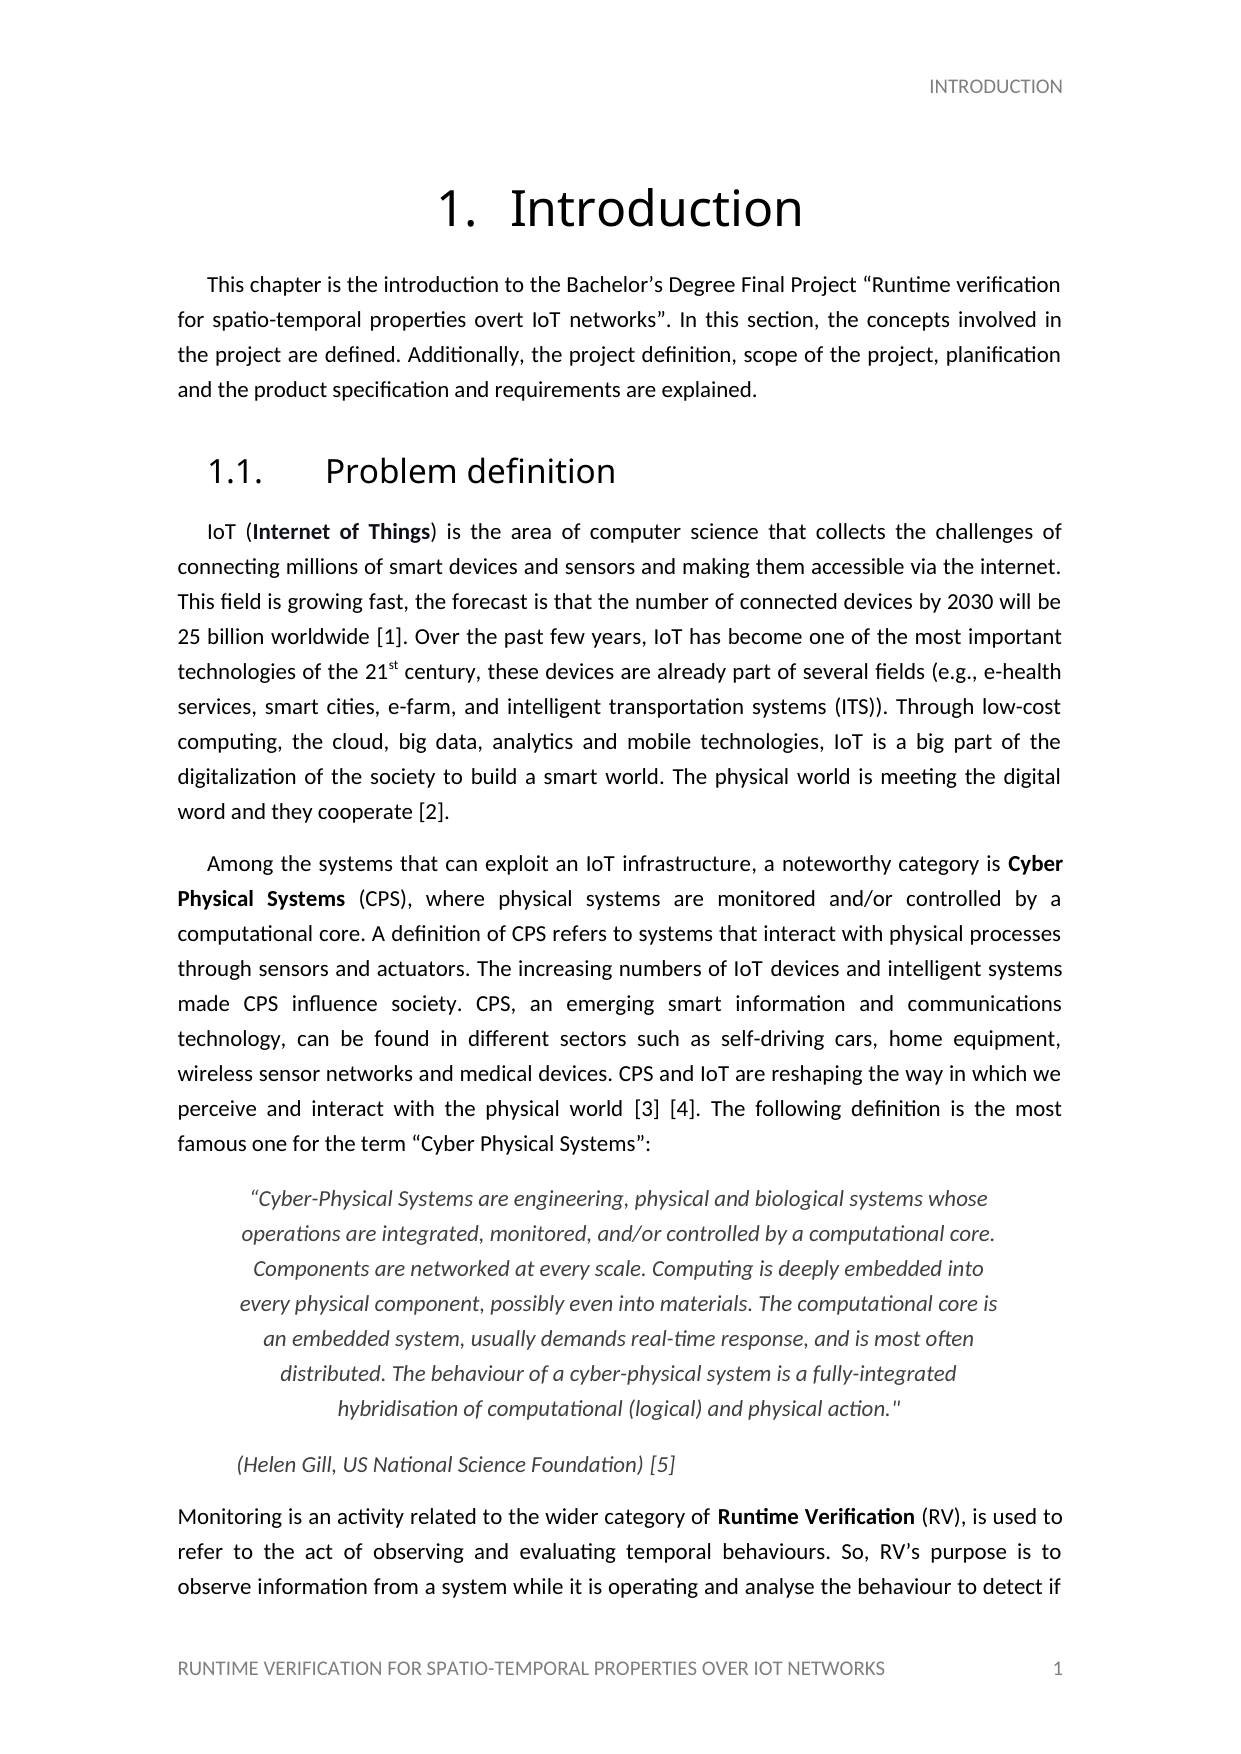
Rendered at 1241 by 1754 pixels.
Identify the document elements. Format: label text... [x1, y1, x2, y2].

text (Helen Gill, US National Science Foundation) [236, 1450, 1004, 1478]
text Among the systems that can exploit an IoT infrastructure, a noteworthy category is Cyber Physical Systems (CPS), where physical systems are monitored and/or controlled by a computational core. A definition of CPS refers to systems that interact with physical processes through sensors and actuators. The increasing numbers of IoT devices and intelligent systems made CPS influence society. CPS, an emerging smart information and communications technology, can be found in different sectors such as self-driving cars, home equipment, wireless sensor networks and medical devices. CPS and IoT are reshaping the way in which we perceive and interact with the physical world . The following definition is the most famous one for the term “Cyber Physical Systems”: [177, 849, 1063, 1157]
text “Cyber-Physical Systems are engineering, physical and biological systems whose operations are integrated, monitored, and/or controlled by a computational core. Components are networked at every scale. Computing is deeply embedded into every physical component, possibly even into materials. The computational core is an embedded system, usually demands real-time response, and is most often distributed. The behaviour of a cyber-physical system is a fully-integrated hybridisation of computational (logical) and physical action." [236, 1184, 1004, 1422]
subtitle Problem definition [207, 448, 1063, 493]
text IoT (Internet of Things) is the area of computer science that collects the challenges of connecting millions of smart devices and sensors and making them accessible via the internet. This field is growing fast, the forecast is that the number of connected devices by 2030 will be 25 billion worldwide . Over the past few years, IoT has become one of the most important technologies of the 21st century, these devices are already part of several fields (e.g., e-health services, smart cities, e-farm, and intelligent transportation systems (ITS)). Through low-cost computing, the cloud, big data, analytics and mobile technologies, IoT is a big part of the digitalization of the society to build a smart world. The physical world is meeting the digital word and they cooperate. [177, 517, 1063, 825]
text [177, 1502, 1063, 1600]
text This chapter is the introduction to the Bachelor’s Degree Final Project “Runtime verification for spatio-temporal properties overt IoT networks”. In this section, the concepts involved in the project are defined. Additionally, the project definition, scope of the project, planification and the product specification and requirements are explained. [177, 270, 1063, 403]
subtitle Introduction [177, 173, 1063, 241]
